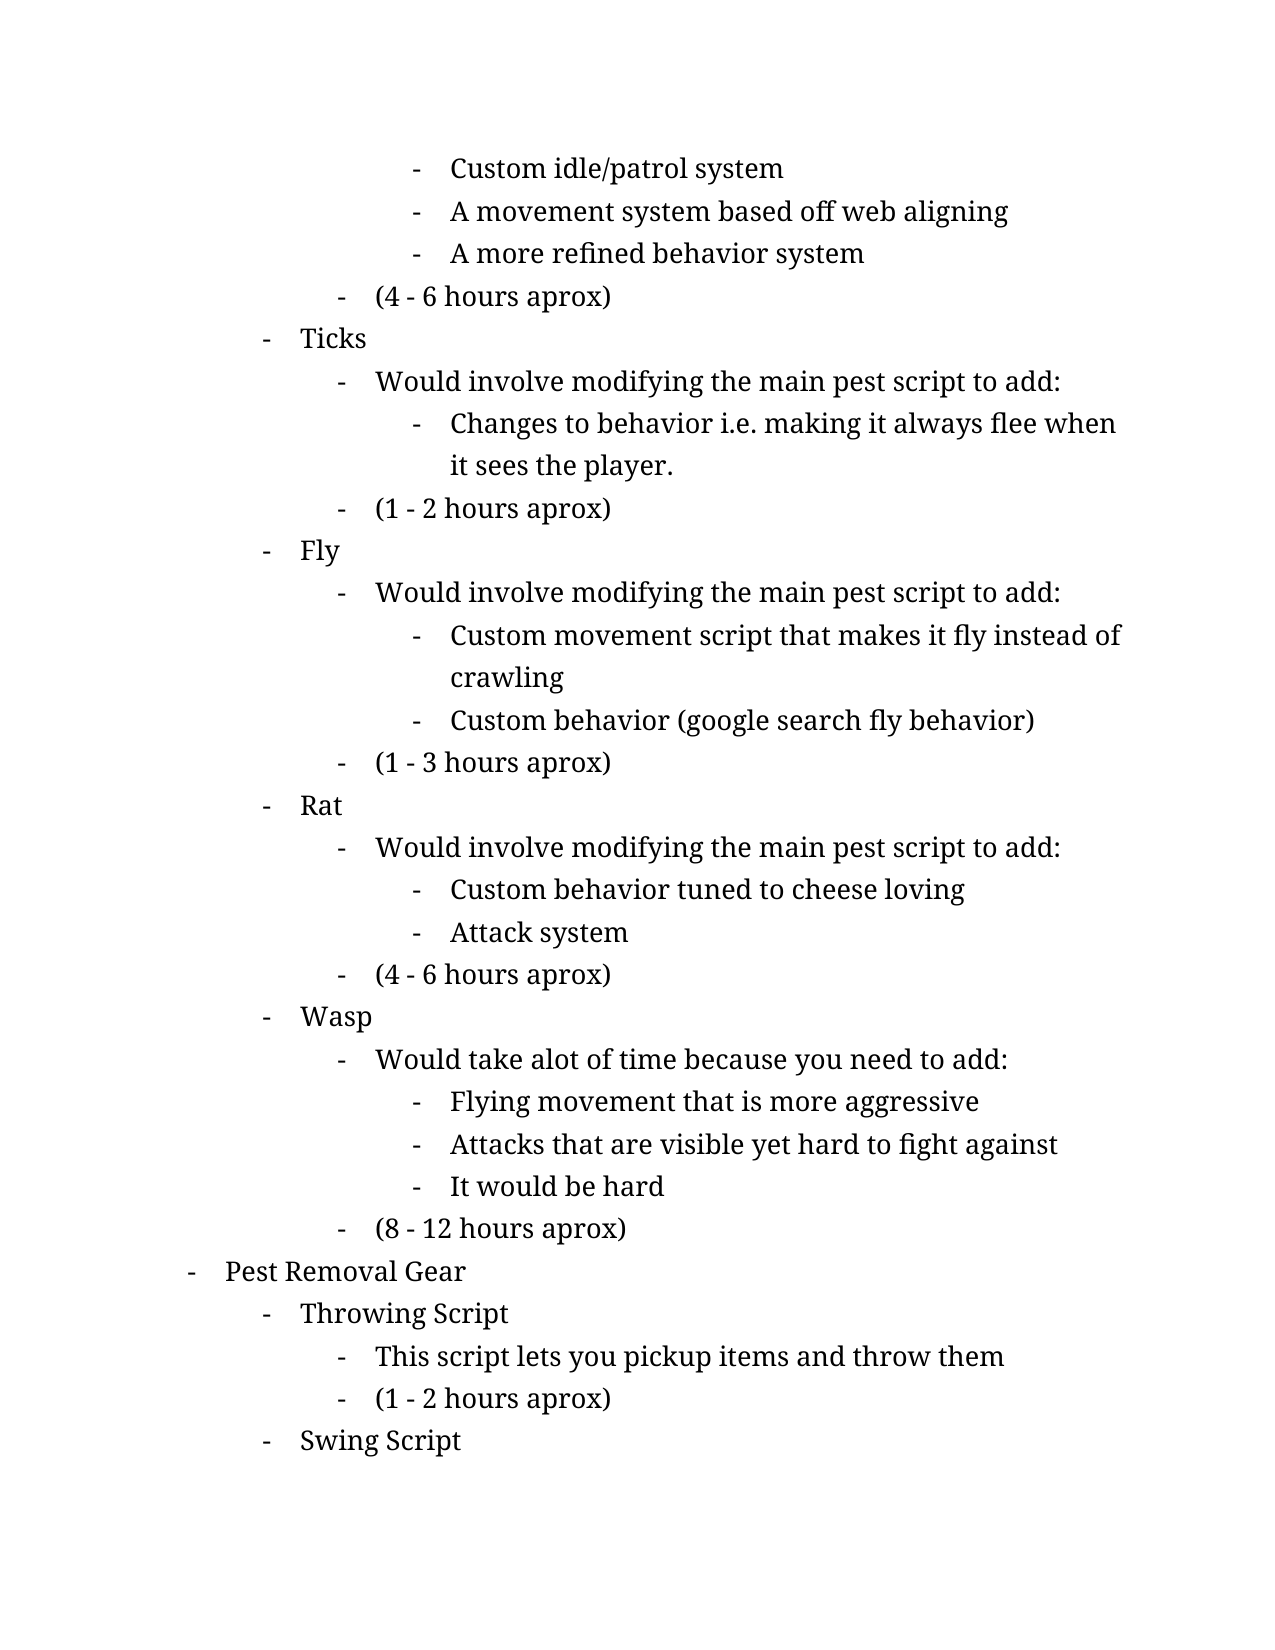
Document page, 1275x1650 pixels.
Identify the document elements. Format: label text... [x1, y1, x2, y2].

list Rat [262, 786, 1125, 823]
list Ticks [262, 319, 1125, 356]
list Fly [262, 532, 1125, 568]
list Would involve modifying the main pest script to add: [337, 574, 1125, 611]
list Attack system [412, 913, 1125, 950]
list A movement system based off web aligning [412, 192, 1125, 229]
list (4 - 6 hours aprox) [337, 956, 1125, 992]
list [337, 362, 1125, 399]
list Custom idle/patrol system [412, 150, 1125, 187]
list (1 - 3 hours aprox) [337, 743, 1125, 780]
list Throwing Script [262, 1295, 1125, 1332]
list (1 - 2 hours aprox) [337, 489, 1125, 526]
list Pest Removal Gear [187, 1252, 1125, 1289]
list Attacks that are visible yet hard to fight against [412, 1125, 1125, 1162]
list Custom movement script that makes it fly instead of crawling [412, 616, 1125, 696]
list Wasp [262, 998, 1125, 1035]
list It would be hard [412, 1167, 1125, 1204]
list Changes to behavior i.e. making it always flee when it sees the player. [412, 404, 1125, 484]
list Would involve modifying the main pest script to add: [337, 828, 1125, 865]
list (8 - 12 hours aprox) [337, 1210, 1125, 1247]
list Custom behavior (google search fly behavior) [412, 701, 1125, 738]
list A more refined behavior system [412, 235, 1125, 272]
list (4 - 6 hours aprox) [337, 277, 1125, 314]
list Would take alot of time because you need to add: [337, 1040, 1125, 1077]
list Swing Script [262, 1422, 1125, 1459]
list This script lets you pickup items and throw them [337, 1337, 1125, 1374]
list Custom behavior tuned to cheese loving [412, 871, 1125, 908]
list Flying movement that is more aggressive [412, 1083, 1125, 1119]
list (1 - 2 hours aprox) [337, 1379, 1125, 1416]
